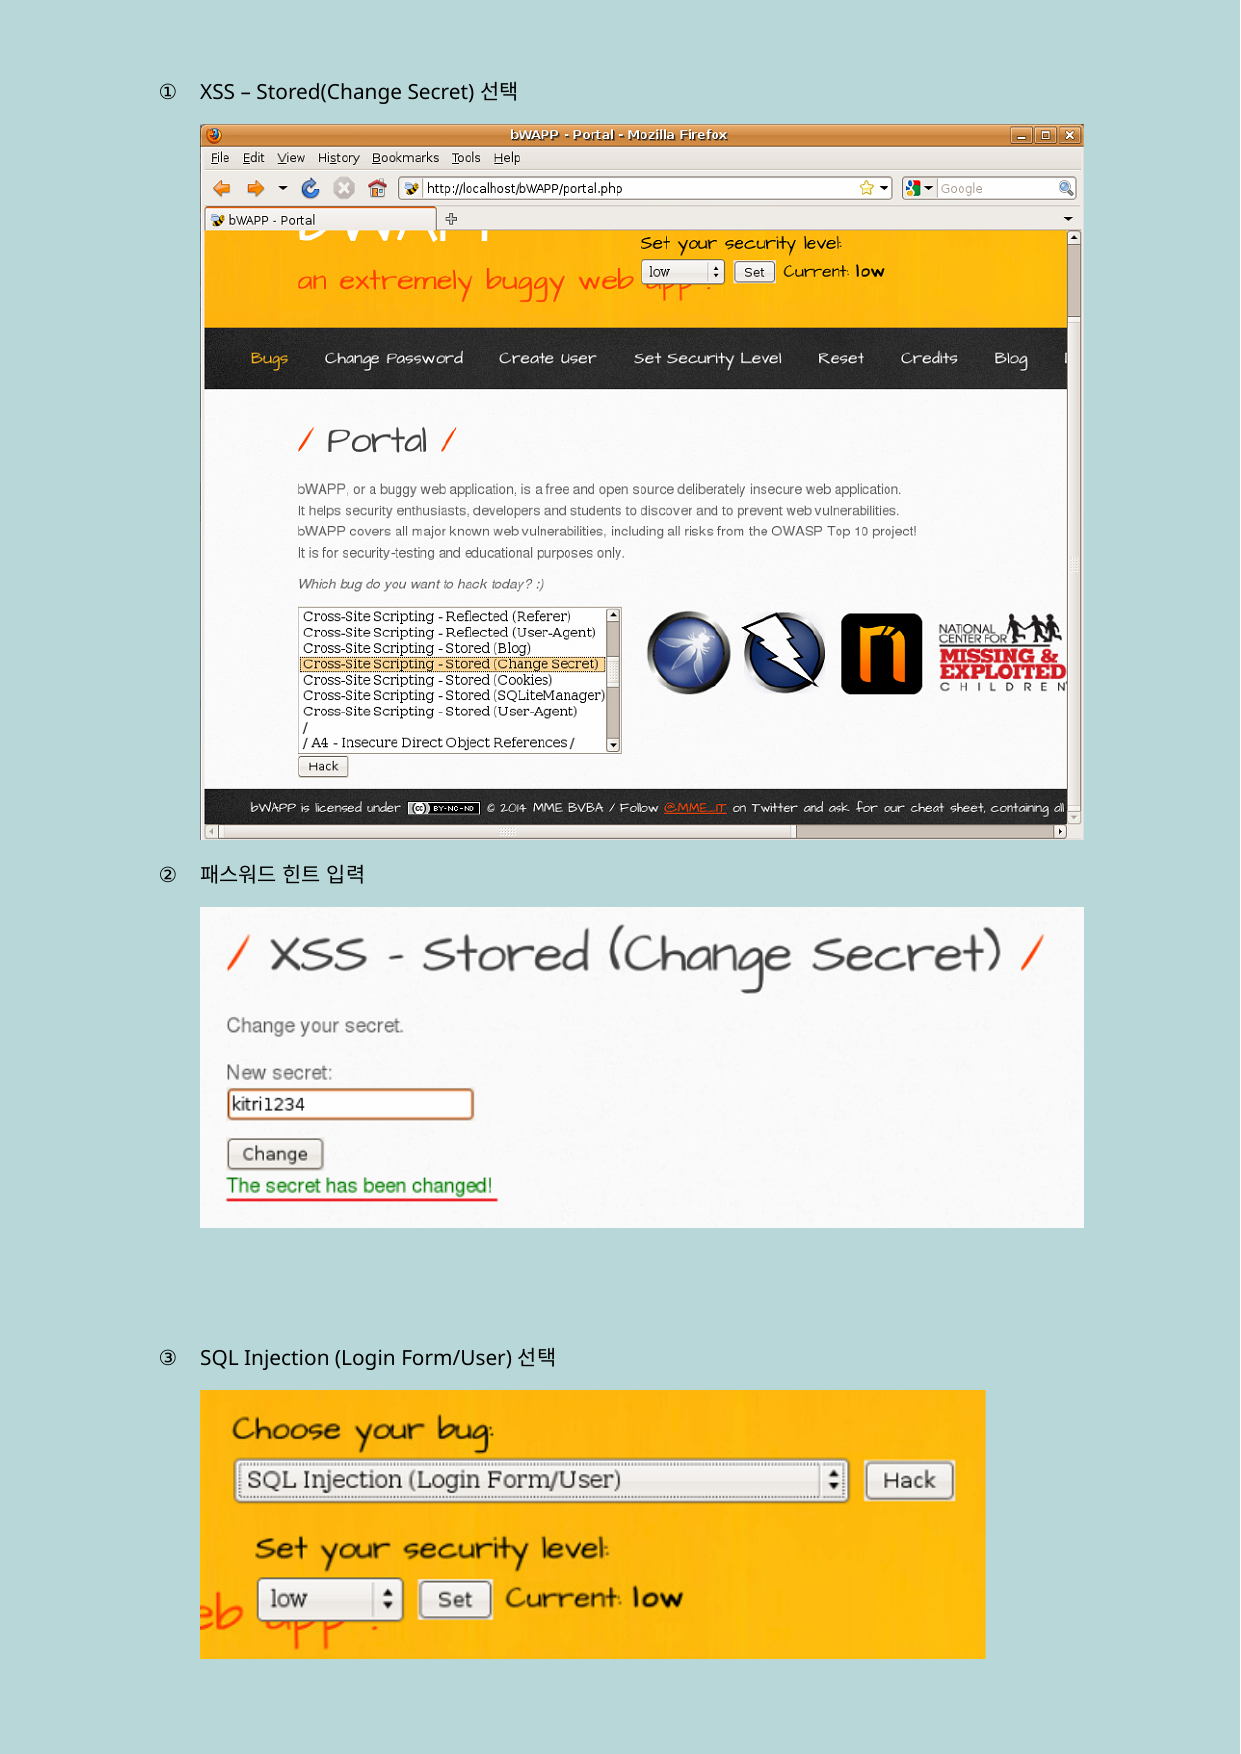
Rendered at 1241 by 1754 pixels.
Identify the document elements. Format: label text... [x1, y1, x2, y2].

list 패스워드 힌트 입력 [158, 858, 1165, 888]
picture [200, 124, 1084, 840]
list XSS – Stored(Change Secret) 선택 [158, 75, 1165, 105]
picture [200, 1390, 986, 1659]
picture [200, 907, 1084, 1228]
list SQL Injection (Login Form/User) 선택 [158, 1341, 1165, 1371]
